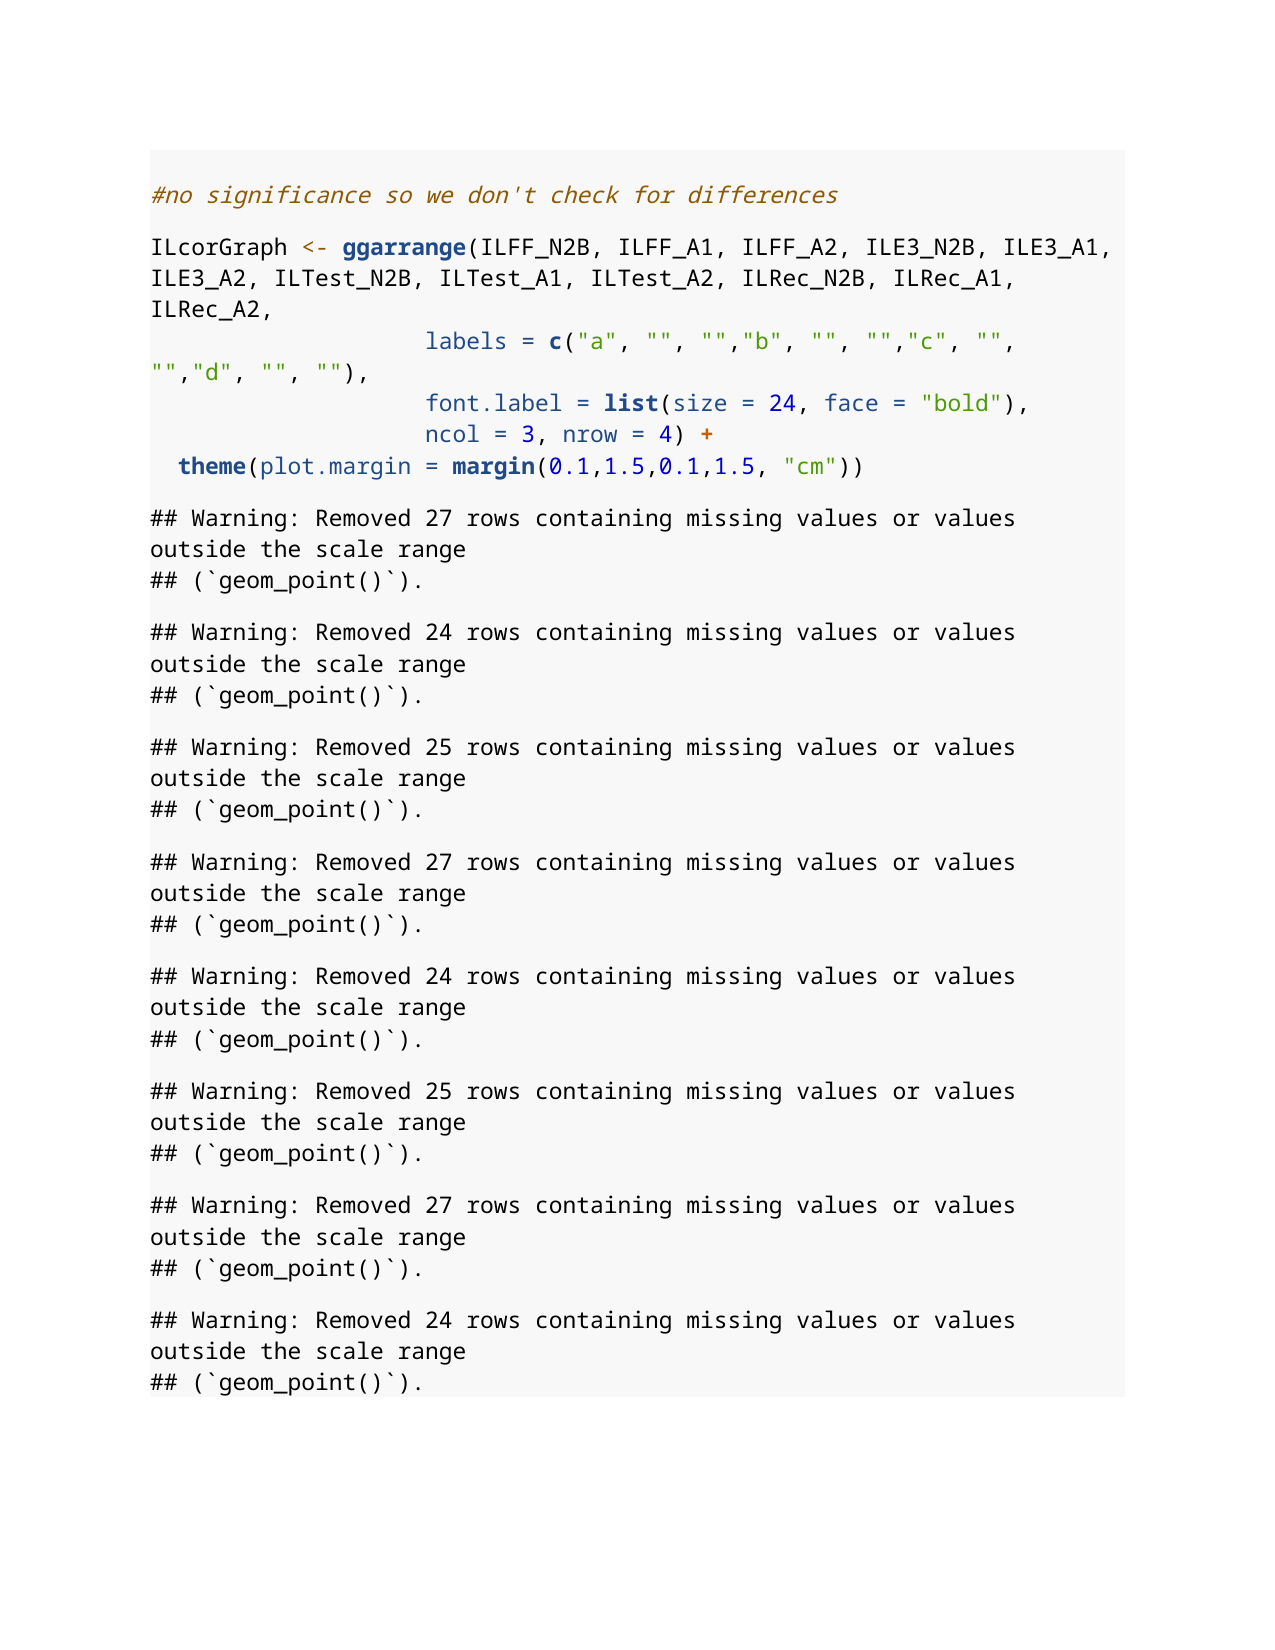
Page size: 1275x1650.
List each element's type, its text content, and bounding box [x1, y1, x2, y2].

text ## Warning: Removed 24 rows containing missing values or values outside the scale range ## (`geom_point()`). [150, 1304, 1125, 1397]
text ILcorGraph <- ggarrange(ILFF_N2B, ILFF_A1, ILFF_A2, ILE3_N2B, ILE3_A1, ILE3_A2, ILTest_N2B, ILTest_A1, ILTest_A2, ILRec_N2B, ILRec_A1, ILRec_A2, labels = c("a", "", "","b", "", "","c", "", "","d", "", ""), font.label = list(size = 24, face = "bold"), ncol = 3, nrow = 4) + theme(plot.margin = margin(0.1,1.5,0.1,1.5, "cm")) [150, 231, 1125, 481]
text ## Warning: Removed 24 rows containing missing values or values outside the scale range ## (`geom_point()`). [150, 960, 1125, 1054]
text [150, 150, 1125, 210]
text ## Warning: Removed 27 rows containing missing values or values outside the scale range ## (`geom_point()`). [150, 502, 1125, 595]
text ## Warning: Removed 25 rows containing missing values or values outside the scale range ## (`geom_point()`). [150, 1074, 1125, 1168]
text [150, 1189, 1125, 1283]
text ## Warning: Removed 25 rows containing missing values or values outside the scale range ## (`geom_point()`). [150, 731, 1125, 824]
text ## Warning: Removed 24 rows containing missing values or values outside the scale range ## (`geom_point()`). [150, 616, 1125, 710]
text ## Warning: Removed 27 rows containing missing values or values outside the scale range ## (`geom_point()`). [150, 845, 1125, 939]
